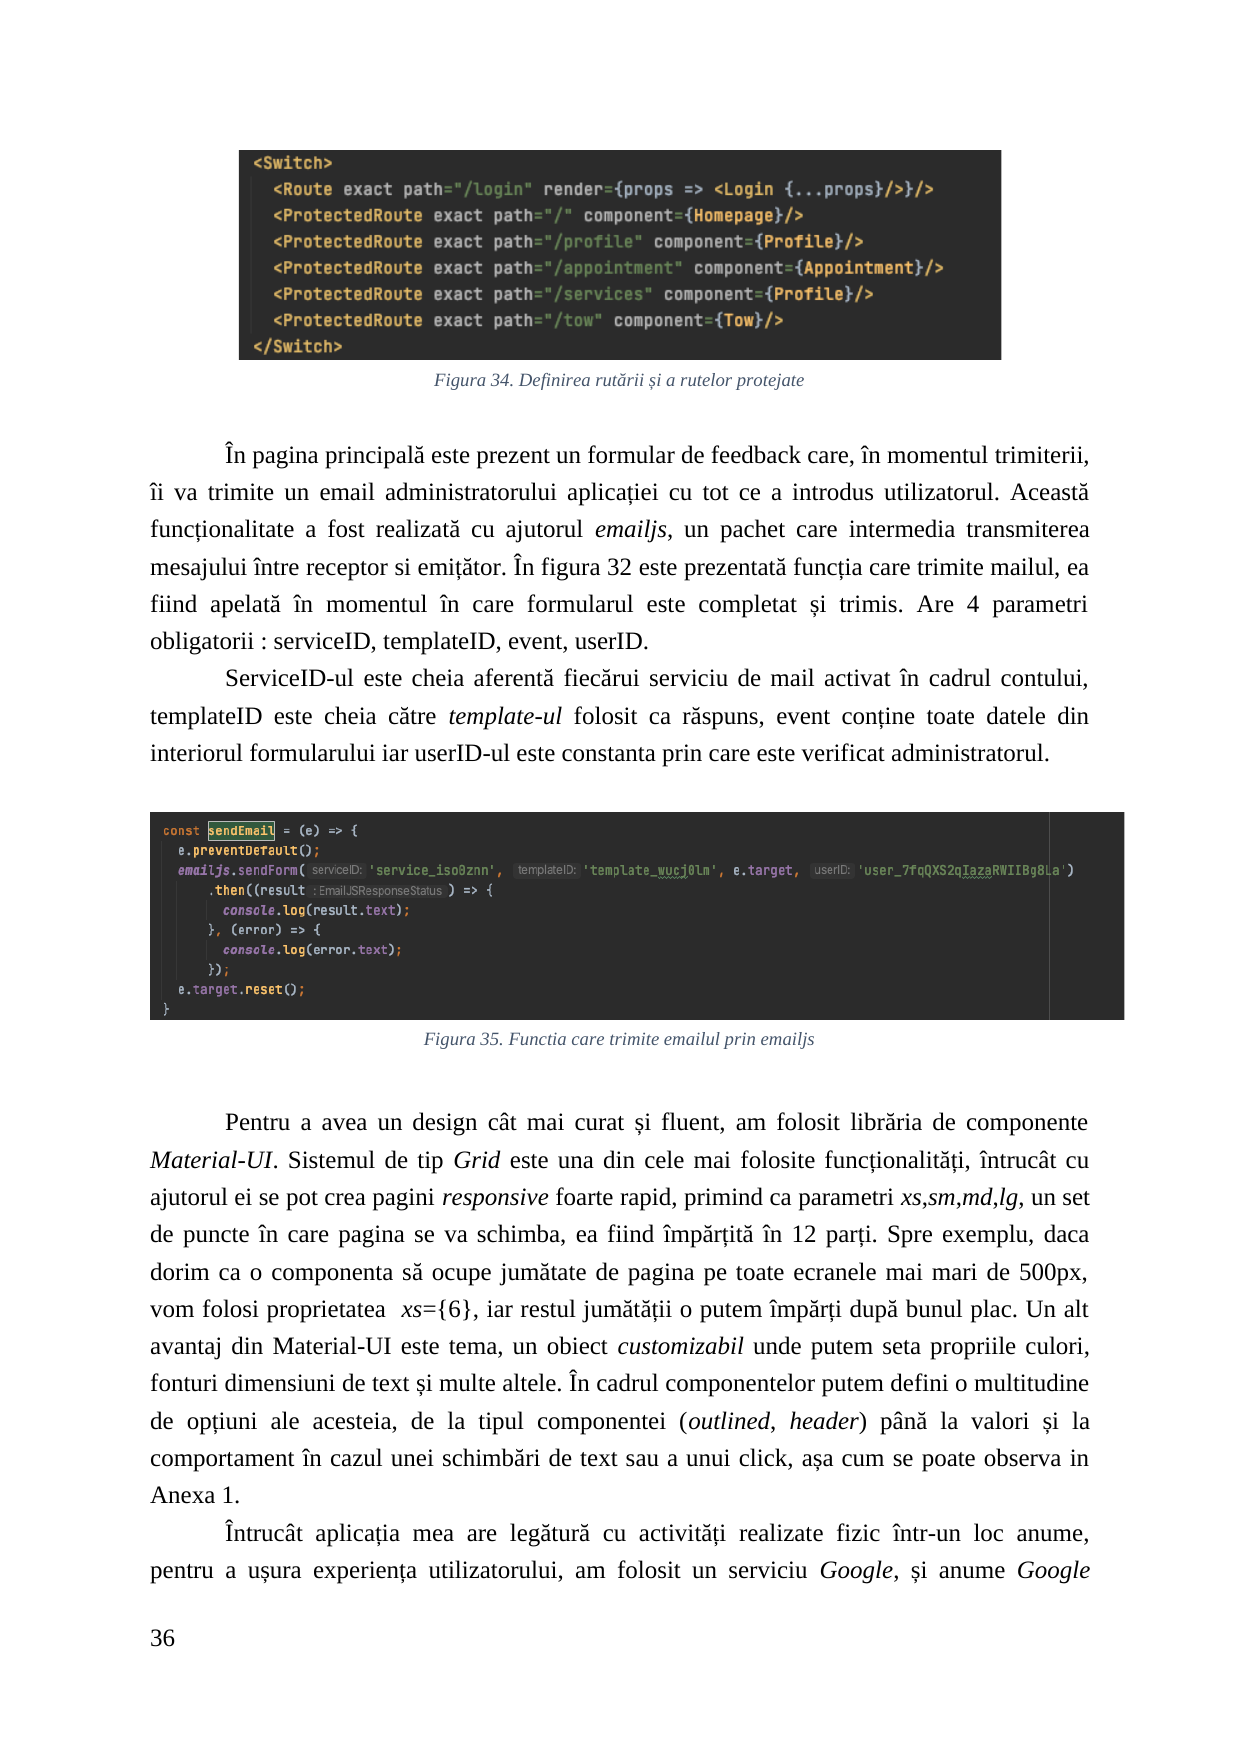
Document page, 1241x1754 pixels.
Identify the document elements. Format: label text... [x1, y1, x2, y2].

text În pagina principală este prezent un formular de feedback care, în momentul trimiterii, îi va trimite un email administratorului aplicației cu tot ce a introdus utilizatorul. Această funcționalitate a fost realizată cu ajutorul emailjs, un pachet care intermedia transmiterea mesajului între receptor si emițător. În figura 32 este prezentată funcția care trimite mailul, ea fiind apelată în momentul în care formularul este completat și trimis. Are 4 parametri obligatorii : serviceID, templateID, event, userID. [150, 440, 1090, 655]
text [150, 1518, 1090, 1584]
text Figura 35. Functia care trimite emailul prin emailjs [150, 1028, 1090, 1049]
picture [150, 812, 1125, 1020]
text ServiceID-ul este cheia aferentă fiecărui serviciu de mail activat în cadrul contului, templateID este cheia către template-ul folosit ca răspuns, event conține toate datele din interiorul formularului iar userID-ul este constanta prin care este verificat administratorul. [150, 663, 1090, 767]
picture [238, 150, 1002, 360]
text Pentru a avea un design cât mai curat și fluent, am folosit librăria de componente Material-UI. Sistemul de tip Grid este una din cele mai folosite funcționalități, întrucât cu ajutorul ei se pot crea pagini responsive foarte rapid, primind ca parametri xs,sm,md,lg, un set de puncte în care pagina se va schimba, ea fiind împărțită în 12 parți. Spre exemplu, daca dorim ca o componenta să ocupe jumătate de pagina pe toate ecranele mai mari de 500px, vom folosi proprietatea xs={6}, iar restul jumătății o putem împărți după bunul plac. Un alt avantaj din Material-UI este tema, un obiect customizabil unde putem seta propriile culori, fonturi dimensiuni de text și multe altele. În cadrul componentelor putem defini o multitudine de opțiuni ale acesteia, de la tipul componentei (outlined, header) până la valori și la comportament în cazul unei schimbări de text sau a unui click, așa cum se poate observa in Anexa 1. [150, 1107, 1090, 1509]
text Figura 34. Definirea rutării și a rutelor protejate [150, 368, 1090, 390]
